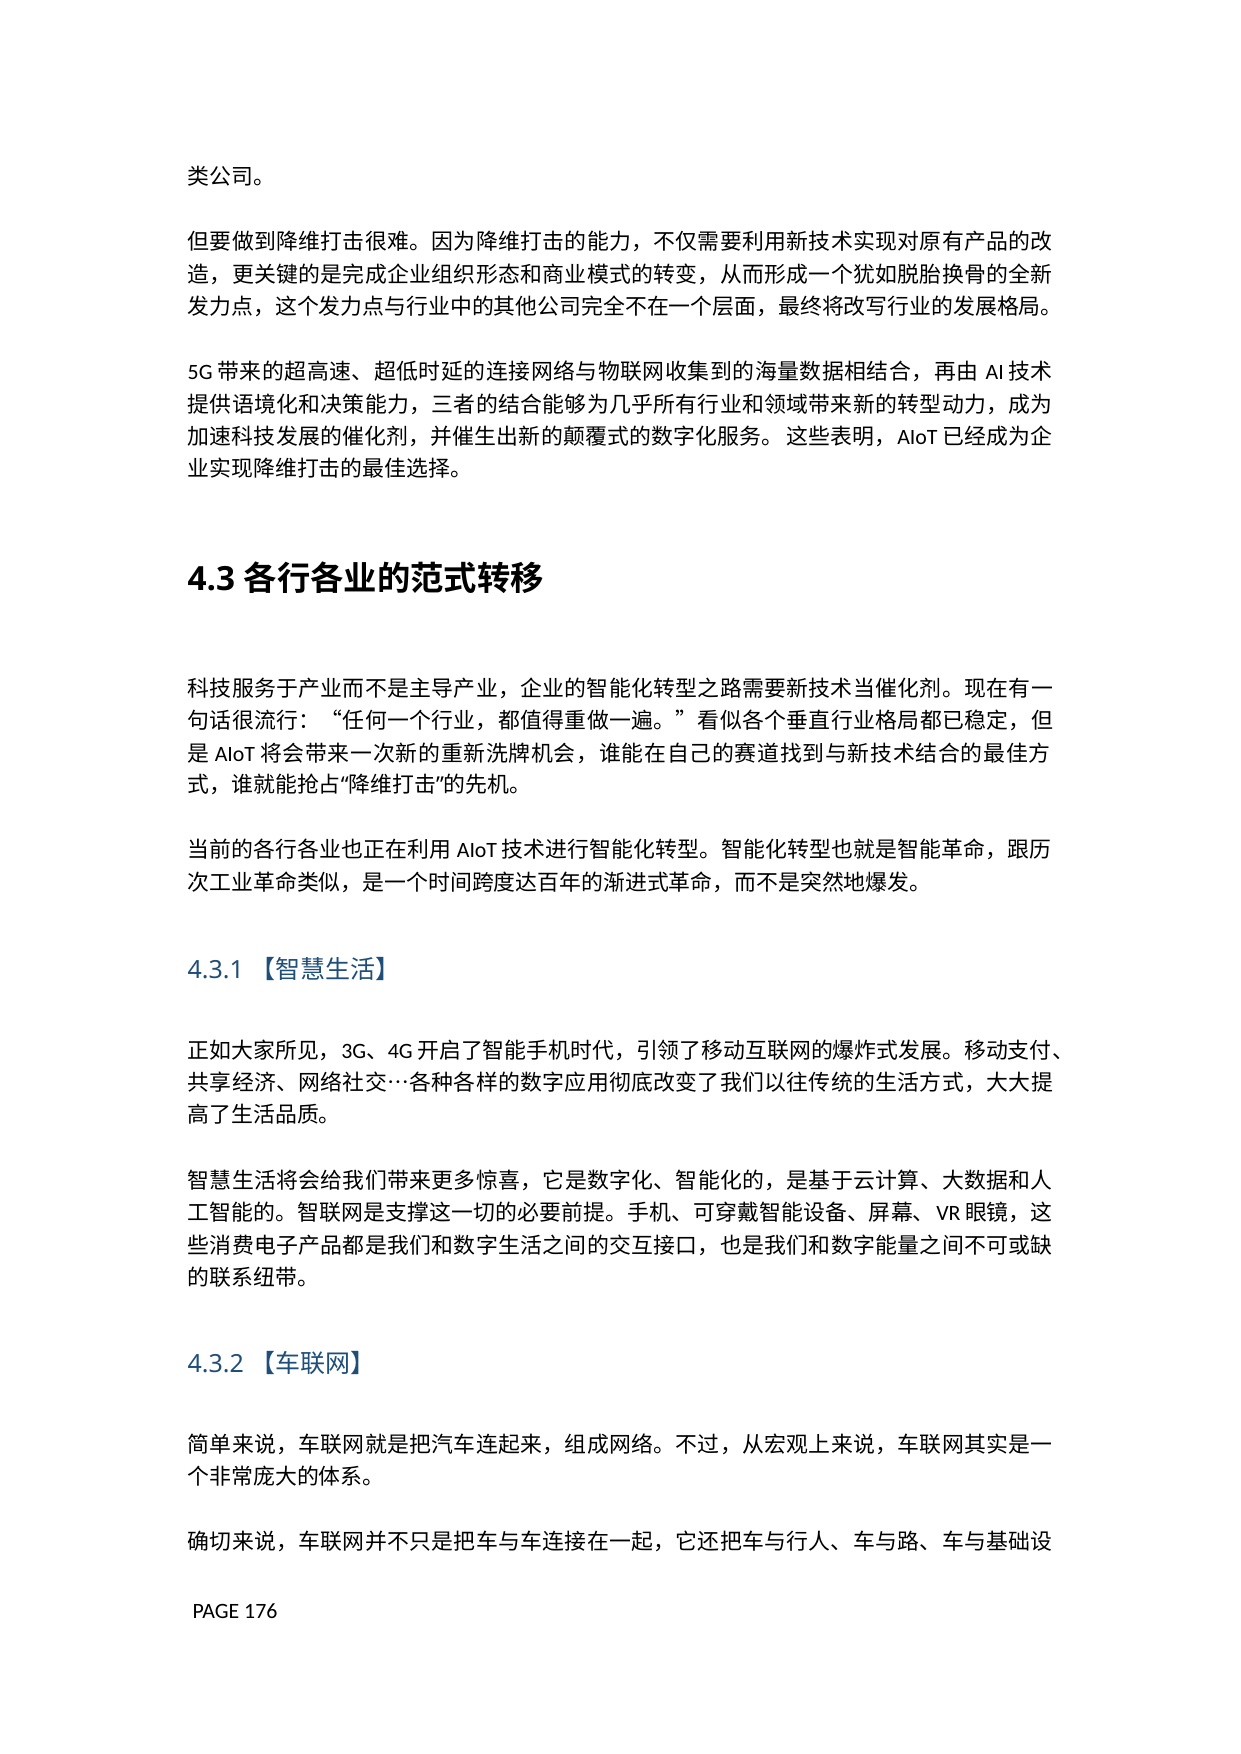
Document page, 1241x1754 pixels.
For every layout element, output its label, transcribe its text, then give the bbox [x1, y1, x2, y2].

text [187, 1524, 1053, 1556]
text 但要做到降维打击很难。因为降维打击的能力，不仅需要利用新技术实现对原有产品的改造，更关键的是完成企业组织形态和商业模式的转变，从而形成一个犹如脱胎换骨的全新发力点，这个发力点与行业中的其他公司完全不在一个层面，最终将改写行业的发展格局。 [187, 224, 1053, 321]
text 正如大家所见，3G、4G开启了智能手机时代，引领了移动互联网的爆炸式发展。移动支付、共享经济、网络社交…各种各样的数字应用彻底改变了我们以往传统的生活方式，大大提高了生活品质。 [187, 1032, 1053, 1130]
text 5G带来的超高速、超低时延的连接网络与物联网收集到的海量数据相结合，再由AI技术提供语境化和决策能力，三者的结合能够为几乎所有行业和领域带来新的转型动力，成为加速科技发展的催化剂，并催生出新的颠覆式的数字化服务。这些表明，AIoT已经成为企业实现降维打击的最佳选择。 [187, 354, 1053, 484]
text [187, 159, 1053, 191]
text 当前的各行各业也正在利用AIoT技术进行智能化转型。智能化转型也就是智能革命，跟历次工业革命类似，是一个时间跨度达百年的渐进式革命，而不是突然地爆发。 [187, 833, 1053, 898]
subtitle 4.3.2 【车联网】 [187, 1329, 1053, 1394]
subtitle 4.3.1 【智慧生活】 [187, 935, 1053, 1000]
text 科技服务于产业而不是主导产业，企业的智能化转型之路需要新技术当催化剂。现在有一句话很流行：“任何一个行业，都值得重做一遍。”看似各个垂直行业格局都已稳定，但是AIoT将会带来一次新的重新洗牌机会，谁能在自己的赛道找到与新技术结合的最佳方式，谁就能抢占“降维打击”的先机。 [187, 671, 1053, 801]
text 简单来说，车联网就是把汽车连起来，组成网络。不过，从宏观上来说，车联网其实是一个非常庞大的体系。 [187, 1426, 1053, 1491]
text 智慧生活将会给我们带来更多惊喜，它是数字化、智能化的，是基于云计算、大数据和人工智能的。智联网是支撑这一切的必要前提。手机、可穿戴智能设备、屏幕、VR眼镜，这些消费电子产品都是我们和数字生活之间的交互接口，也是我们和数字能量之间不可或缺的联系纽带。 [187, 1162, 1053, 1292]
subtitle 4.3 各行各业的范式转移 [187, 543, 1053, 608]
